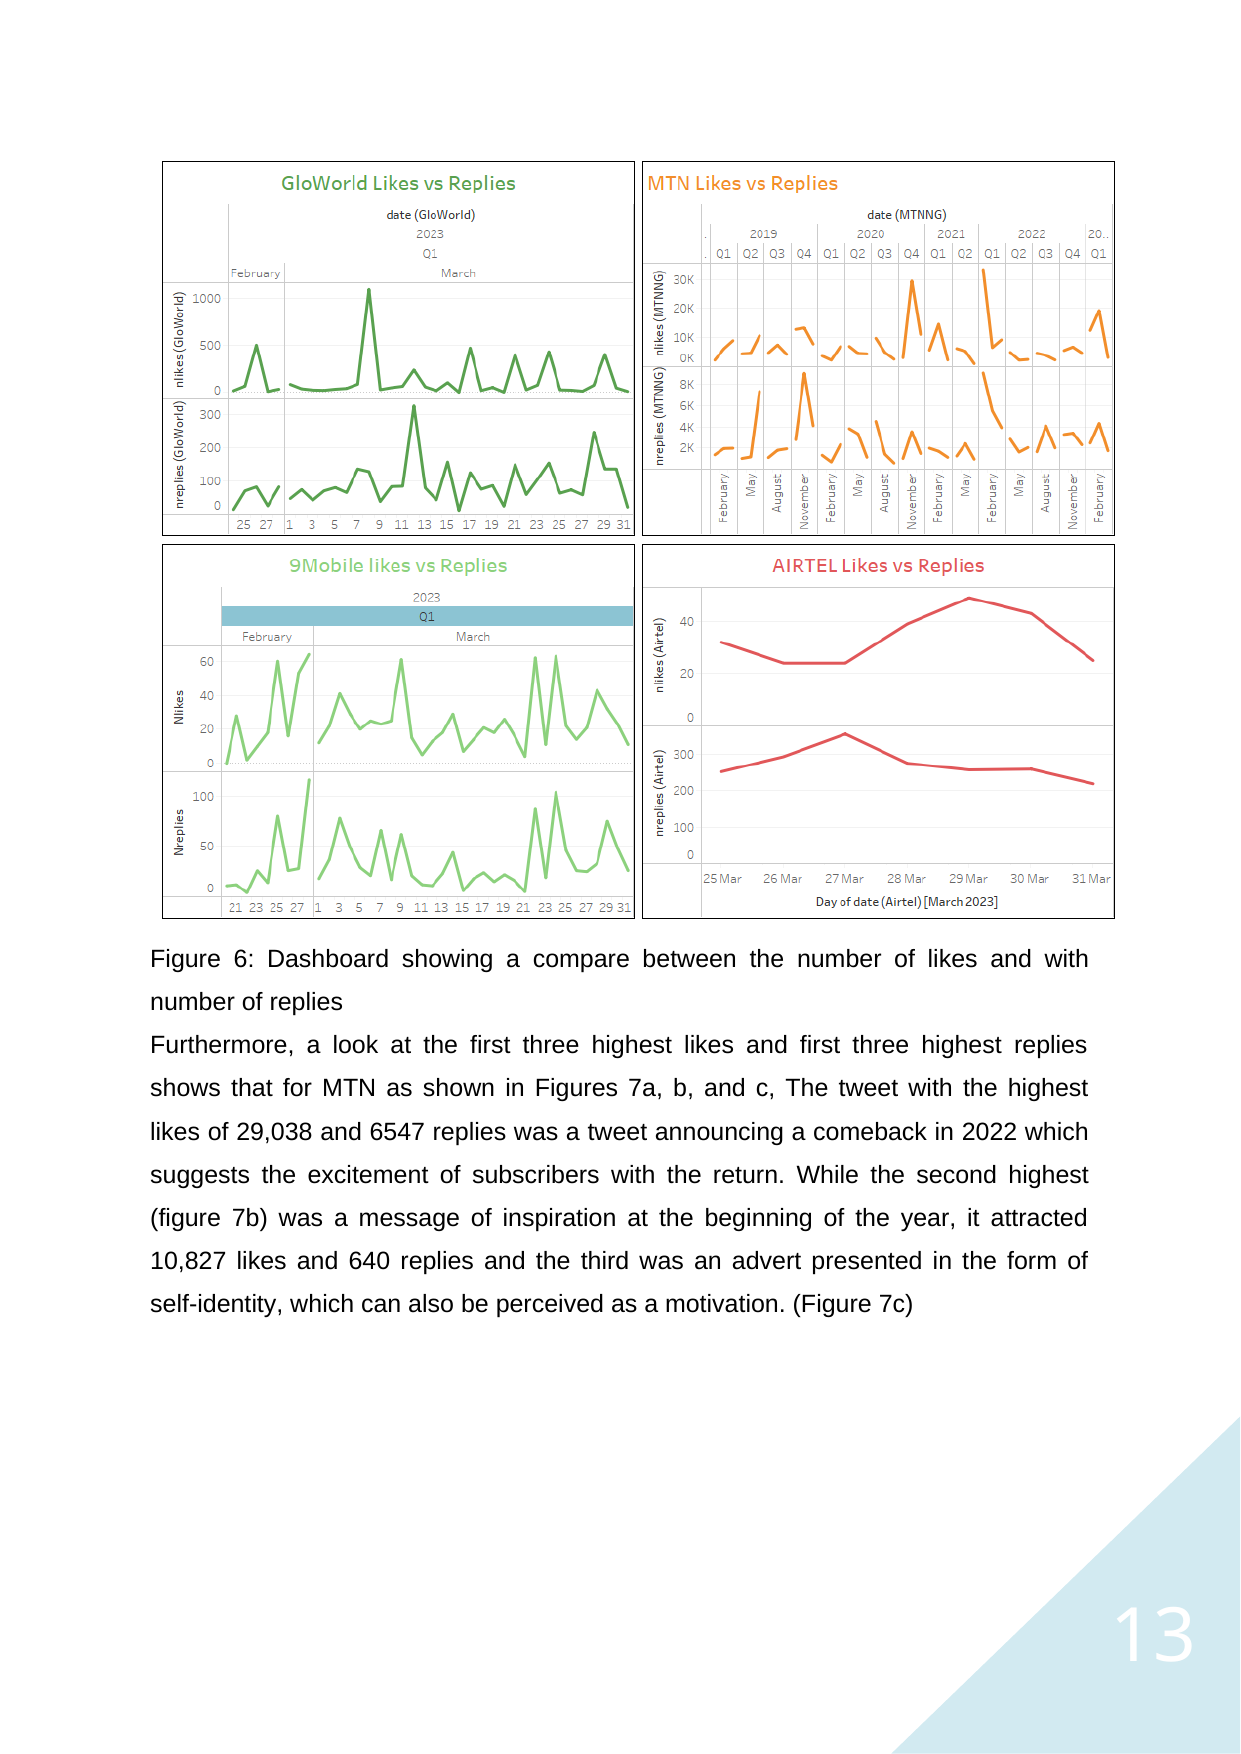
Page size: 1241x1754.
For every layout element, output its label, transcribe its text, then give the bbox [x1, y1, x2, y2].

picture [150, 150, 1125, 930]
text Furthermore, a look at the first three highest likes and first three highest replies shows that for MTN as shown in Figures 7a, b, and c, The tweet with the highest likes of 29,038 and 6547 replies was a tweet announcing a comeback in 2022 which suggests the excitement of subscribers with the return. While the second highest (figure 7b) was a message of inspiration at the beginning of the year, it attracted 10,827 likes and 640 replies and the third was an advert presented in the form of self-identity, which can also be perceived as a motivation. (Figure 7c) [150, 1030, 1090, 1318]
text Figure 6: Dashboard showing a compare between the number of likes and with number of replies [150, 944, 1090, 1016]
